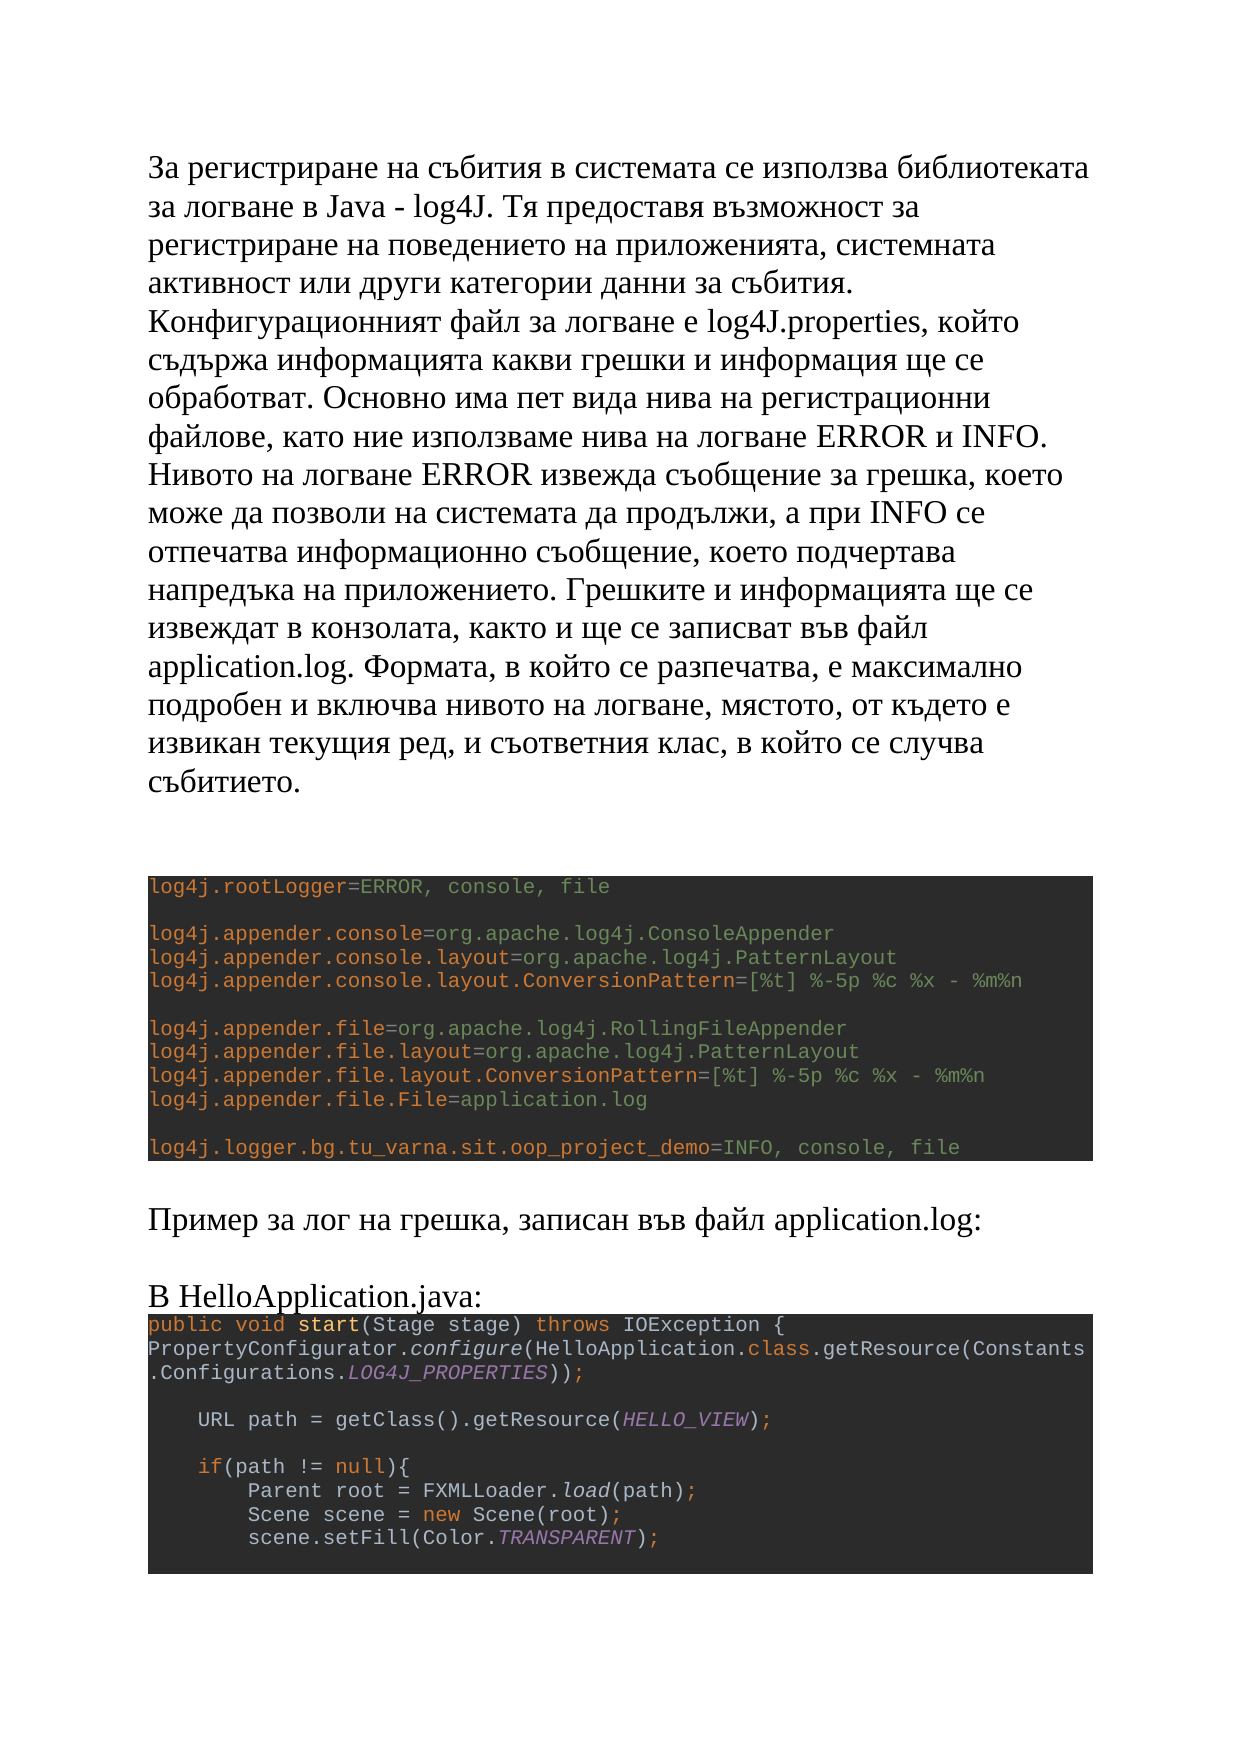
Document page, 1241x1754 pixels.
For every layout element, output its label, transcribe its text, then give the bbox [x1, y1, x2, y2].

text log4j.rootLogger=ERROR, console, file log4j.appender.console=org.apache.log4j.ConsoleAppender log4j.appender.console.layout=org.apache.log4j.PatternLayout log4j.appender.console.layout.ConversionPattern=[%t] %-5p %c %x - %m%n log4j.appender.file=org.apache.log4j.RollingFileAppender log4j.appender.file.layout=org.apache.log4j.PatternLayout log4j.appender.file.layout.ConversionPattern=[%t] %-5p %c %x - %m%n log4j.appender.file.File=application.log [148, 876, 1093, 1112]
text log4j.logger.bg.tu_varna.sit.oop_project_demo=INFO, console, file [148, 1137, 1093, 1161]
text Конфигурационният файл за логване е log4J.properties, който съдържа информацията какви грешки и информация ще се обработват. Основно има пет вида нива на регистрационни файлове, като ние използваме нива на логване ERROR и INFO. Нивото на логване ERROR извежда съобщение за грешка, което може да позволи на системата да продължи, а при INFO се отпечатва информационно съобщение, което подчертава напредъка на приложението. Грешките и информацията ще се извеждат в конзолата, както и ще се записват във файл application.log. Формата, в който се разпечатва, е максимално подробен и включва нивото на логване, мястото, от където е извикан текущия ред, и съответния клас, в който се случва събитието. [148, 301, 1093, 799]
text Пример за лог на грешкa, записан във файл application.log: [148, 1199, 1093, 1238]
text За регистриране на събития в системата се използва библиотеката за логване в Java - log4J. Тя предоставя възможност за регистриране на поведението на приложенията, системната активност или други категории данни за събития. [148, 148, 1093, 301]
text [148, 1314, 1093, 1574]
text В HelloApplication.java: [148, 1276, 1093, 1314]
